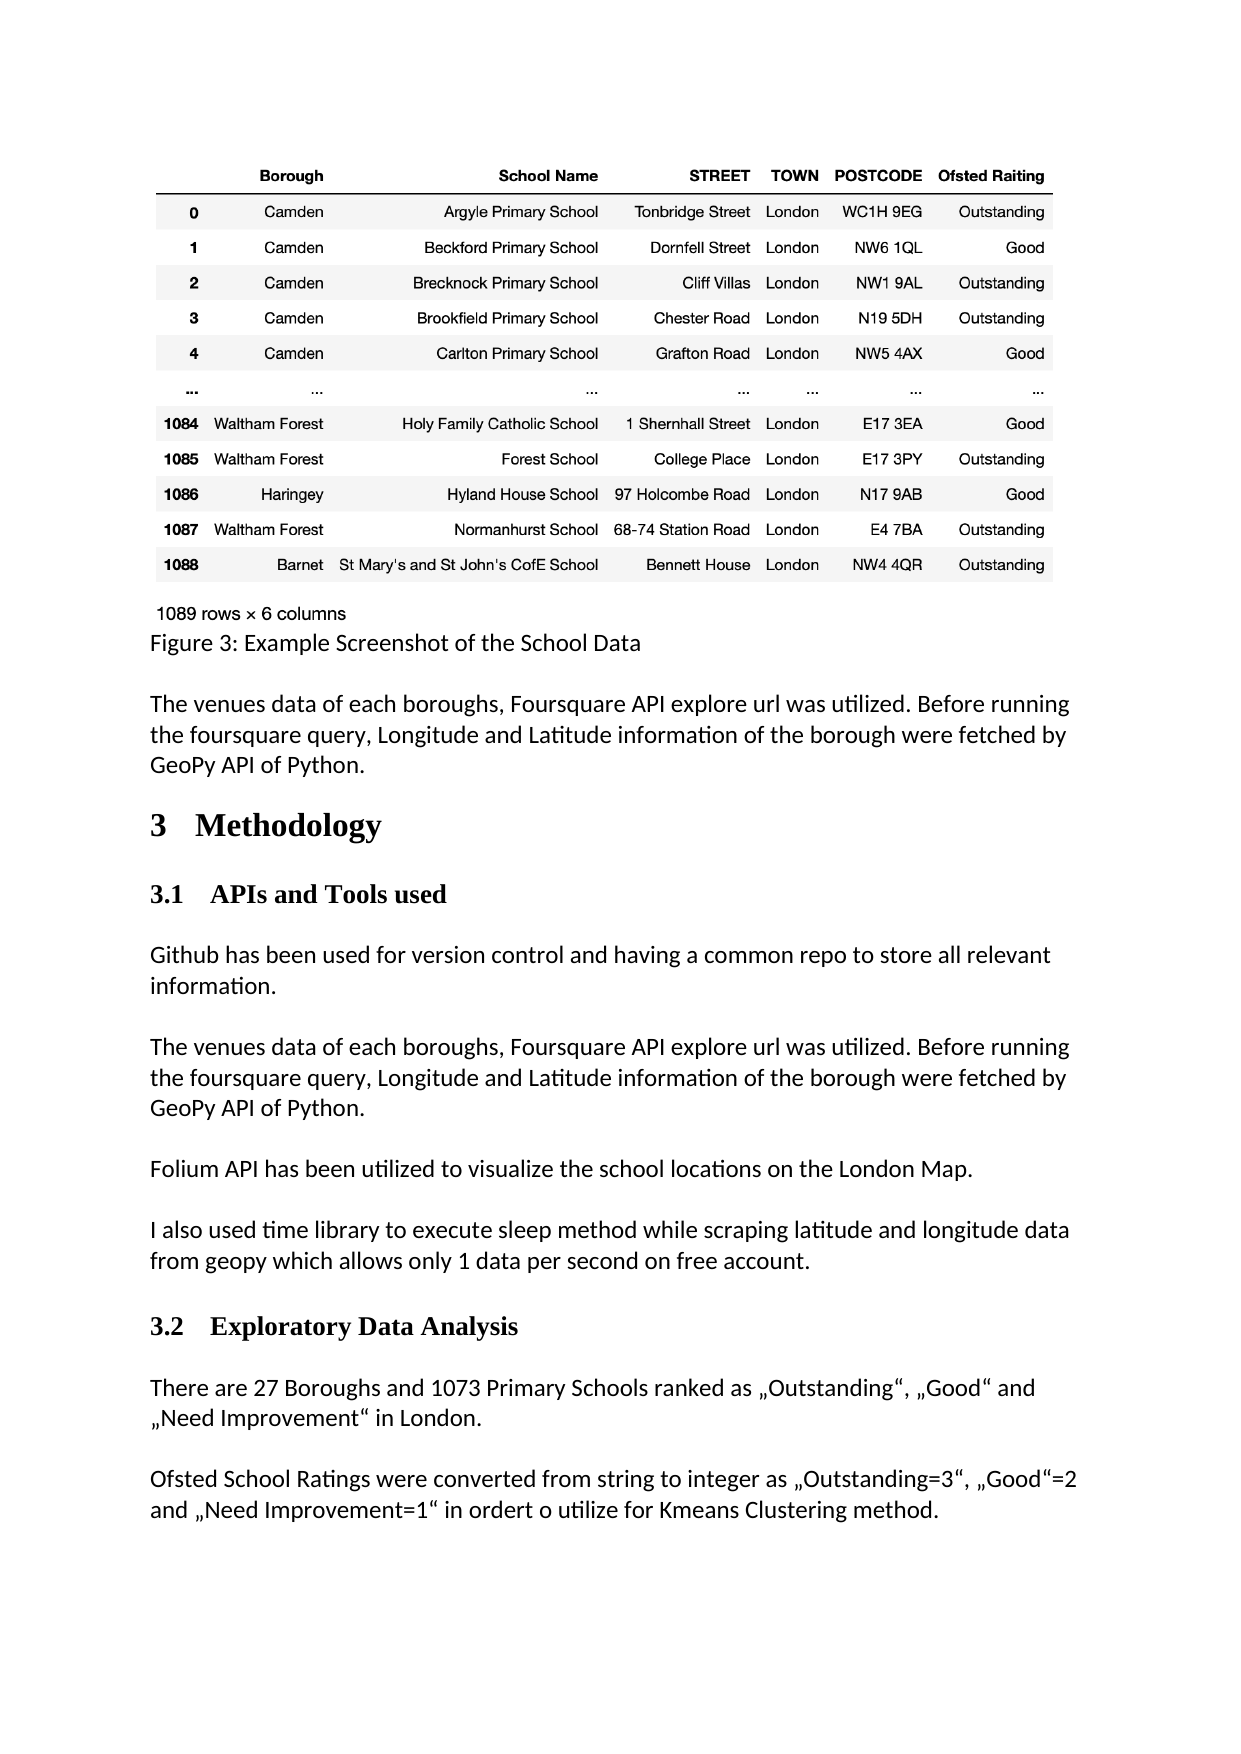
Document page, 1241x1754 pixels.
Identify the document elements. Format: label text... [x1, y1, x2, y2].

text Figure 3: Example Screenshot of the School Data [150, 628, 1090, 658]
text Github has been used for version control and having a common repo to store all relevant information. [150, 939, 1090, 1001]
subtitle Methodology [150, 805, 1090, 843]
text I also used time library to execute sleep method while scraping latitude and longitude data from geopy which allows only 1 data per second on free account. [150, 1214, 1090, 1275]
subtitle APIs and Tools used [150, 878, 1090, 909]
text Ofsted School Ratings were converted from string to integer as „Outstanding=3“, „Good“=2 and „Need Improvement=1“ in ordert o utilize for Kmeans Clustering method. [150, 1463, 1090, 1524]
text There are 27 Boroughs and 1073 Primary Schools ranked as „Outstanding“, „Good“ and „Need Improvement“ in London. [150, 1372, 1090, 1433]
picture [150, 150, 1091, 628]
text The venues data of each boroughs, Foursquare API explore url was utilized. Before running the foursquare query, Longitude and Latitude information of the borough were fetched by GeoPy API of Python. [150, 688, 1090, 780]
text Folium API has been utilized to visualize the school locations on the London Map. [150, 1153, 1090, 1184]
text The venues data of each boroughs, Foursquare API explore url was utilized. Before running the foursquare query, Longitude and Latitude information of the borough were fetched by GeoPy API of Python. [150, 1031, 1090, 1123]
subtitle Exploratory Data Analysis [150, 1310, 1090, 1341]
